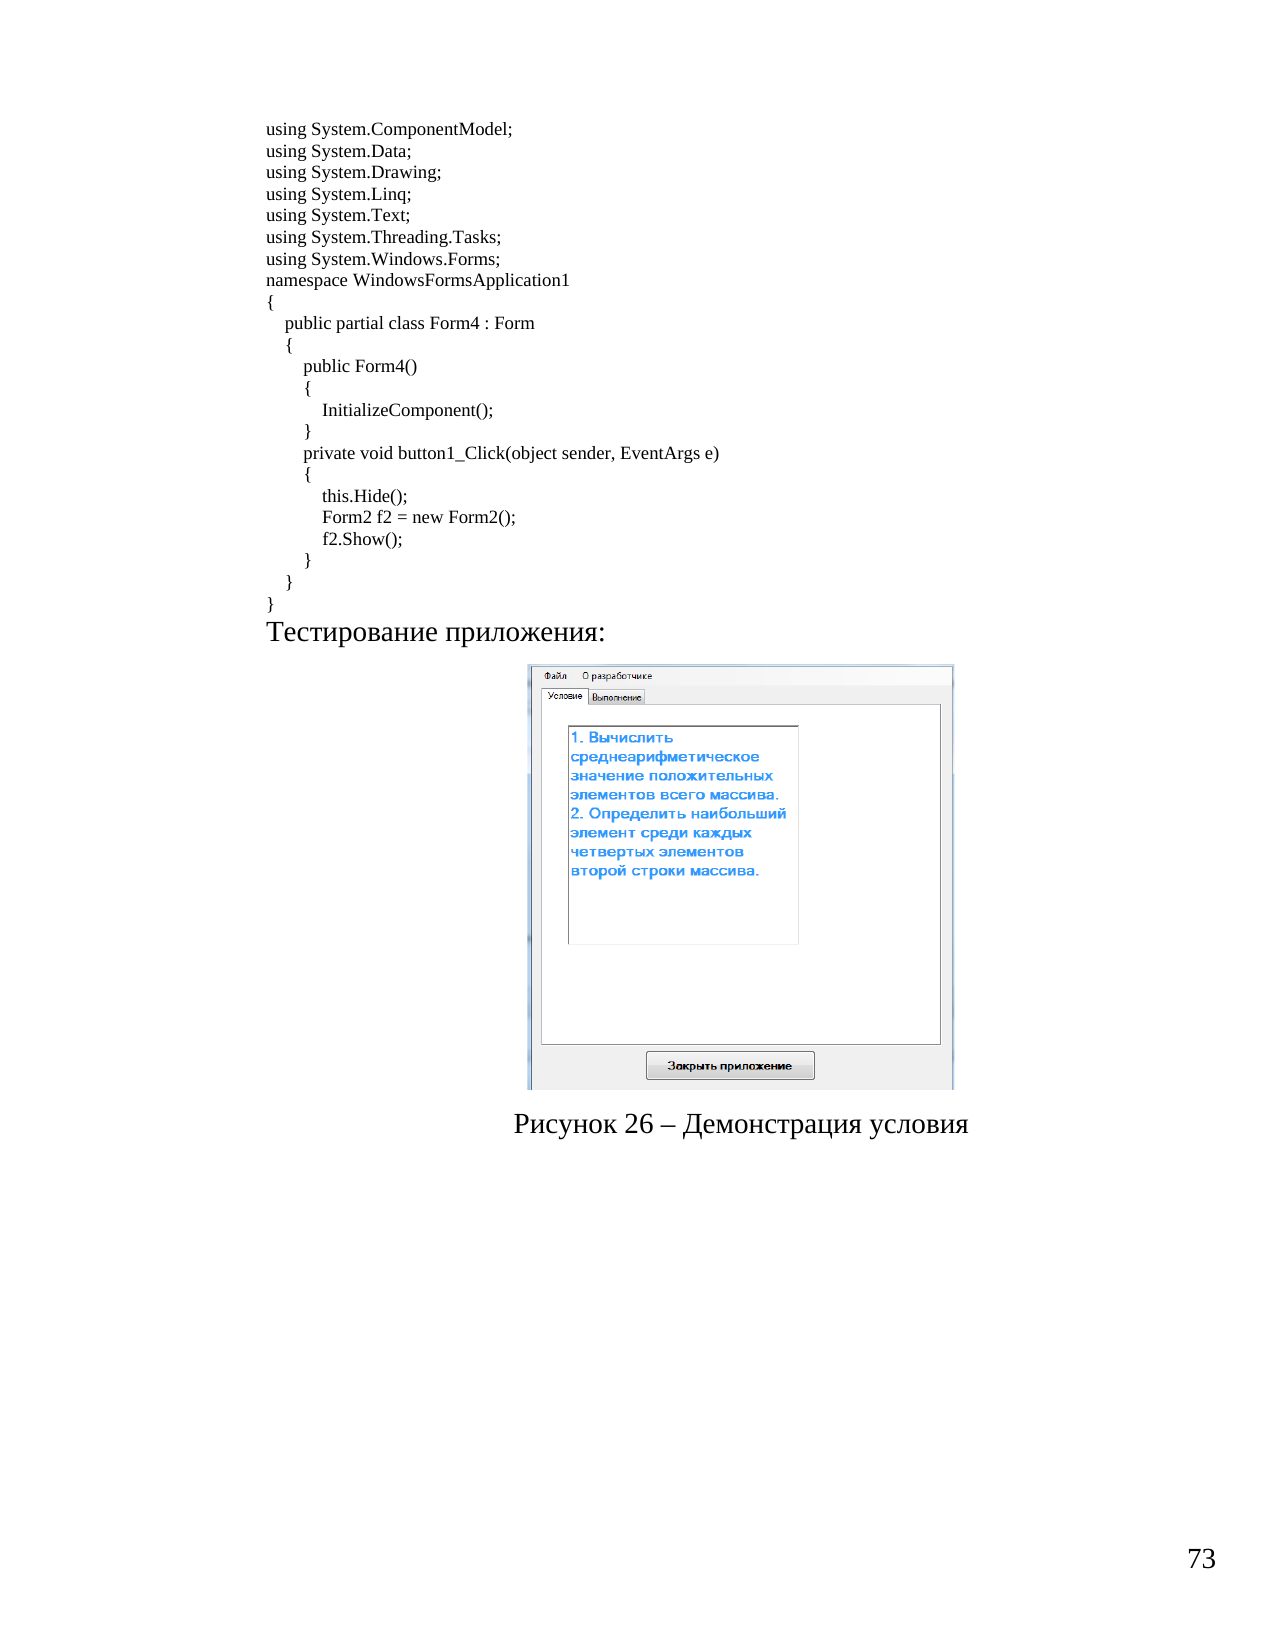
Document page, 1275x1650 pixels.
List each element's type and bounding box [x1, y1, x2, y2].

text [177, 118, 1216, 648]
picture [527, 664, 955, 1090]
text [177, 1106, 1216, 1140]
